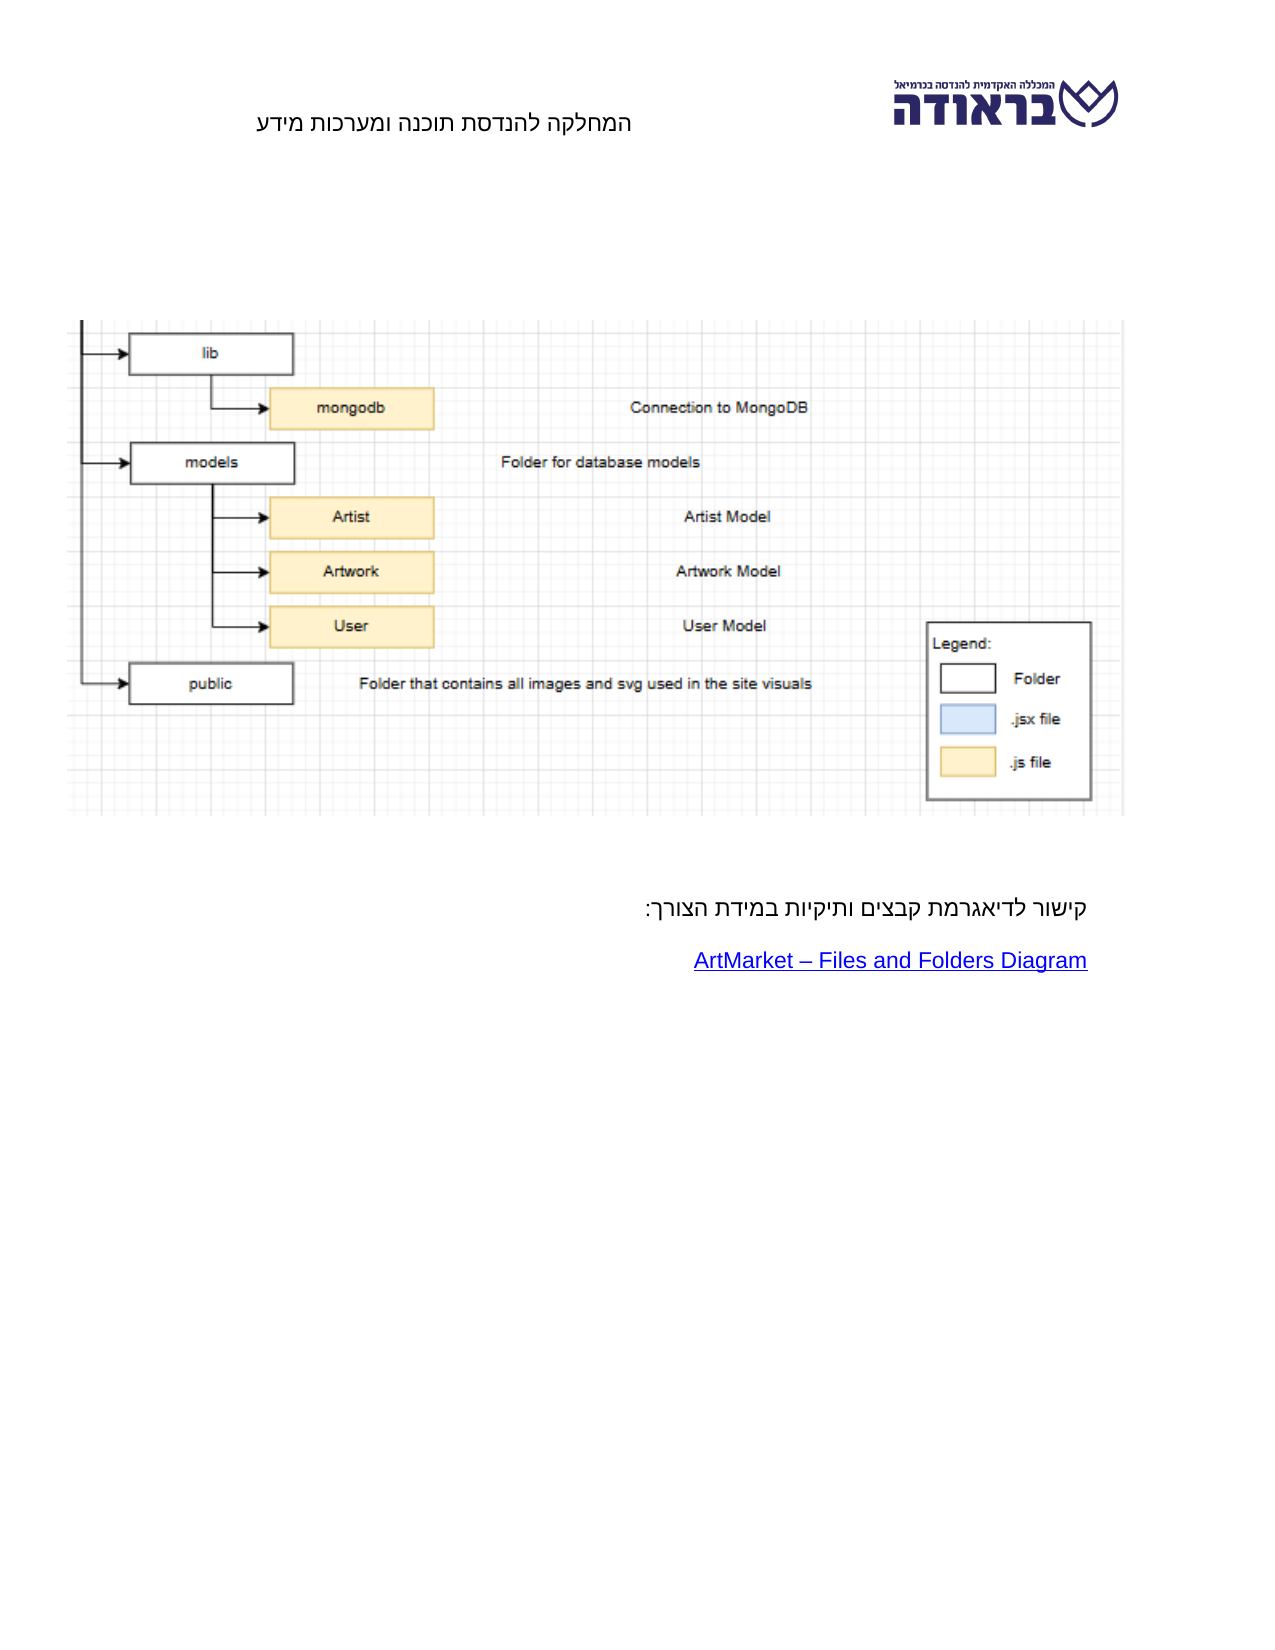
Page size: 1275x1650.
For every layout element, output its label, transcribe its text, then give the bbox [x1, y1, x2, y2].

picture [887, 75, 1125, 132]
picture [67, 320, 1125, 816]
text קישור לדיאגרמת קבצים ותיקיות במידת הצורך: [187, 895, 1087, 921]
text ArtMarket – Files and Folders Diagram [187, 947, 1087, 974]
